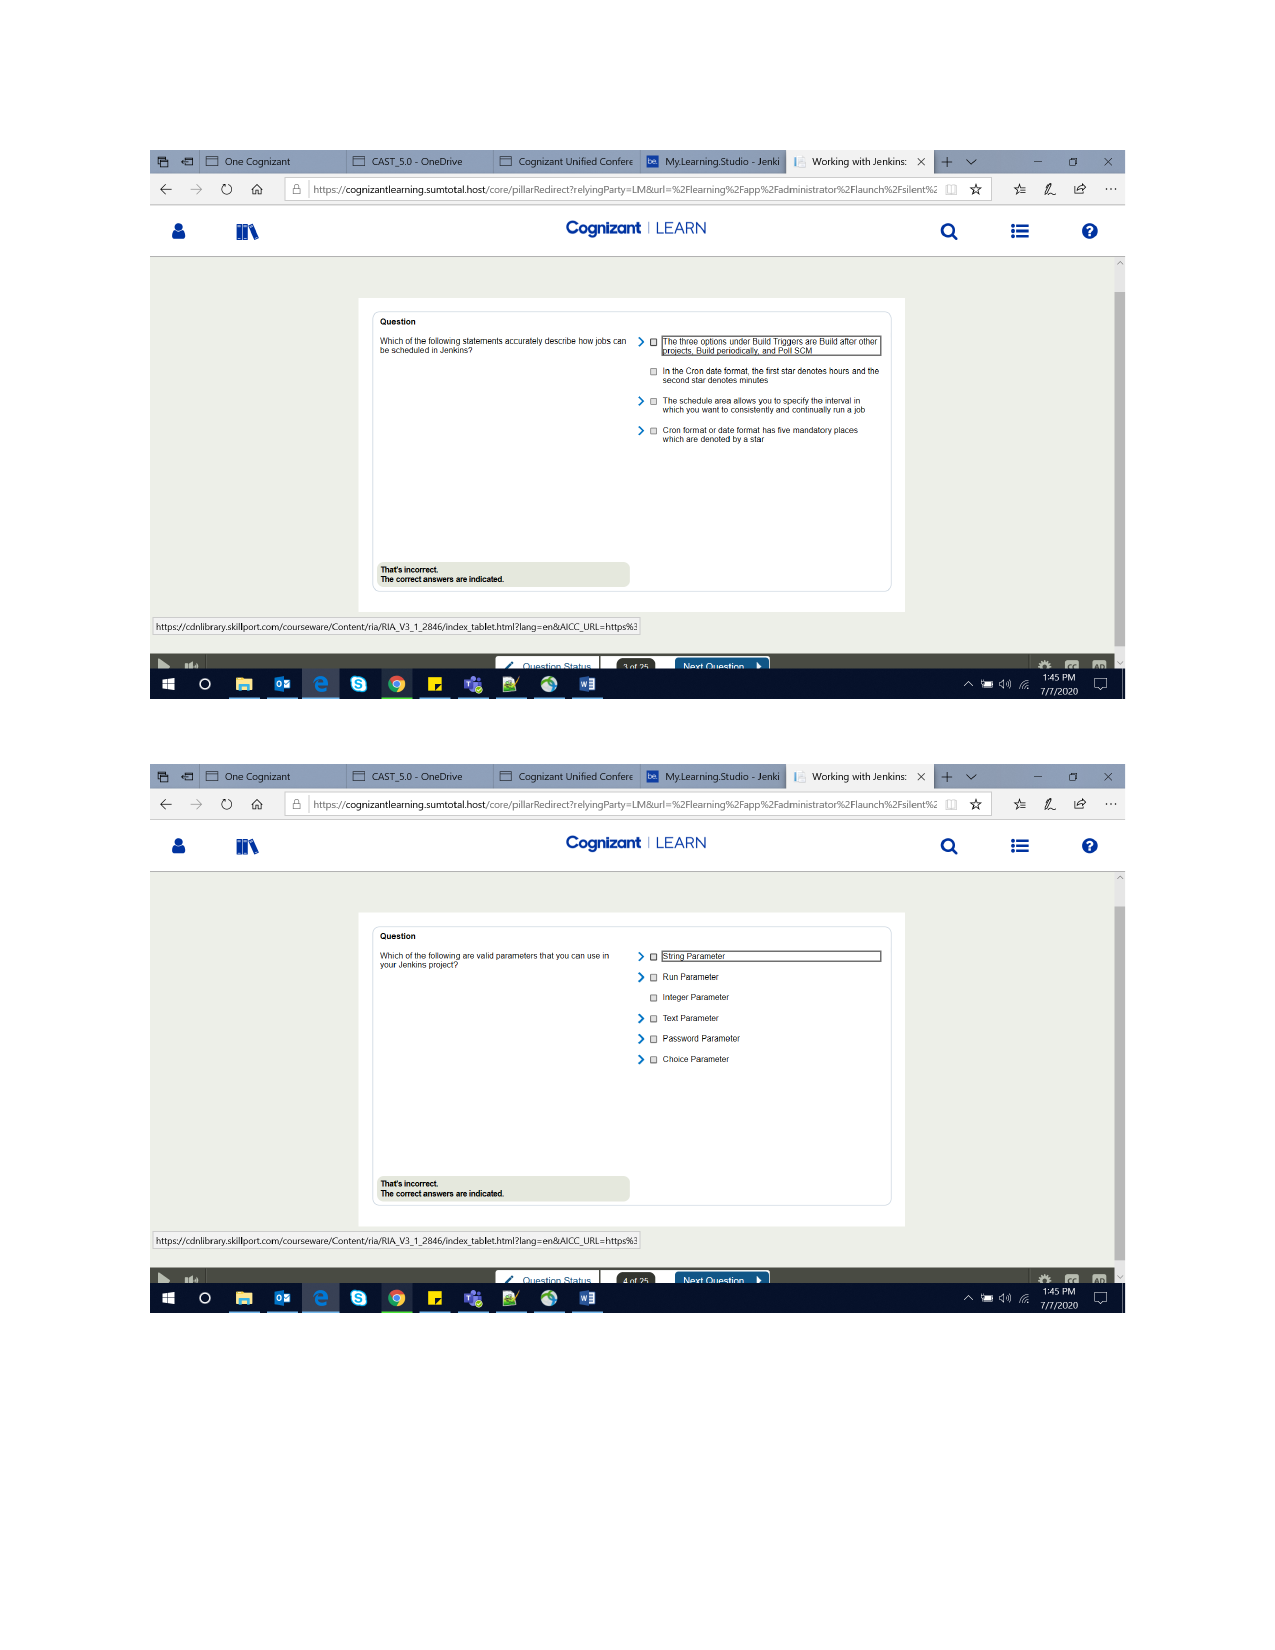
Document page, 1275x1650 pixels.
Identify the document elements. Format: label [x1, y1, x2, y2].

picture [150, 150, 1125, 699]
picture [150, 764, 1125, 1313]
